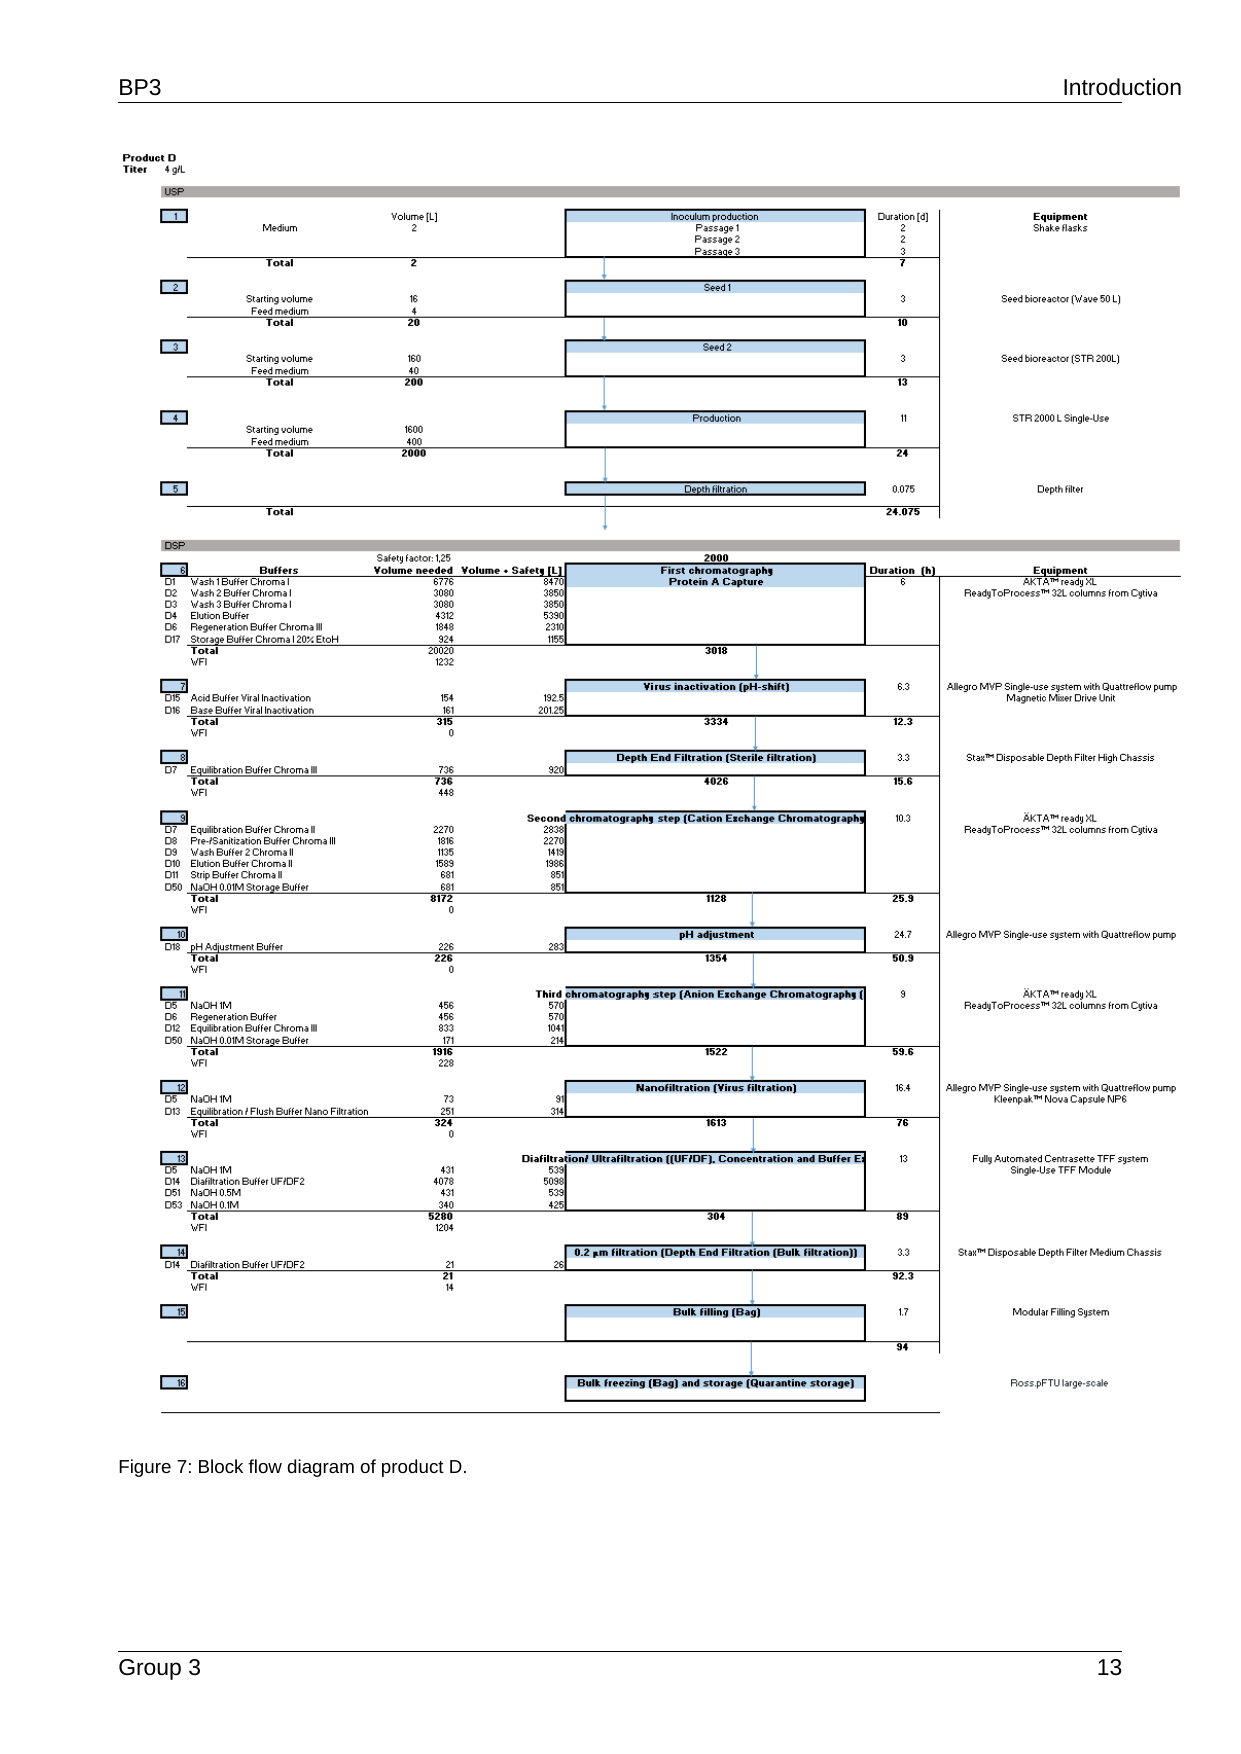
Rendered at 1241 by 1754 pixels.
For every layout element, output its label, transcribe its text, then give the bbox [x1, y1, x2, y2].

text Figure 7: Block flow diagram of product D. [118, 1456, 1122, 1477]
picture [118, 147, 1186, 1443]
